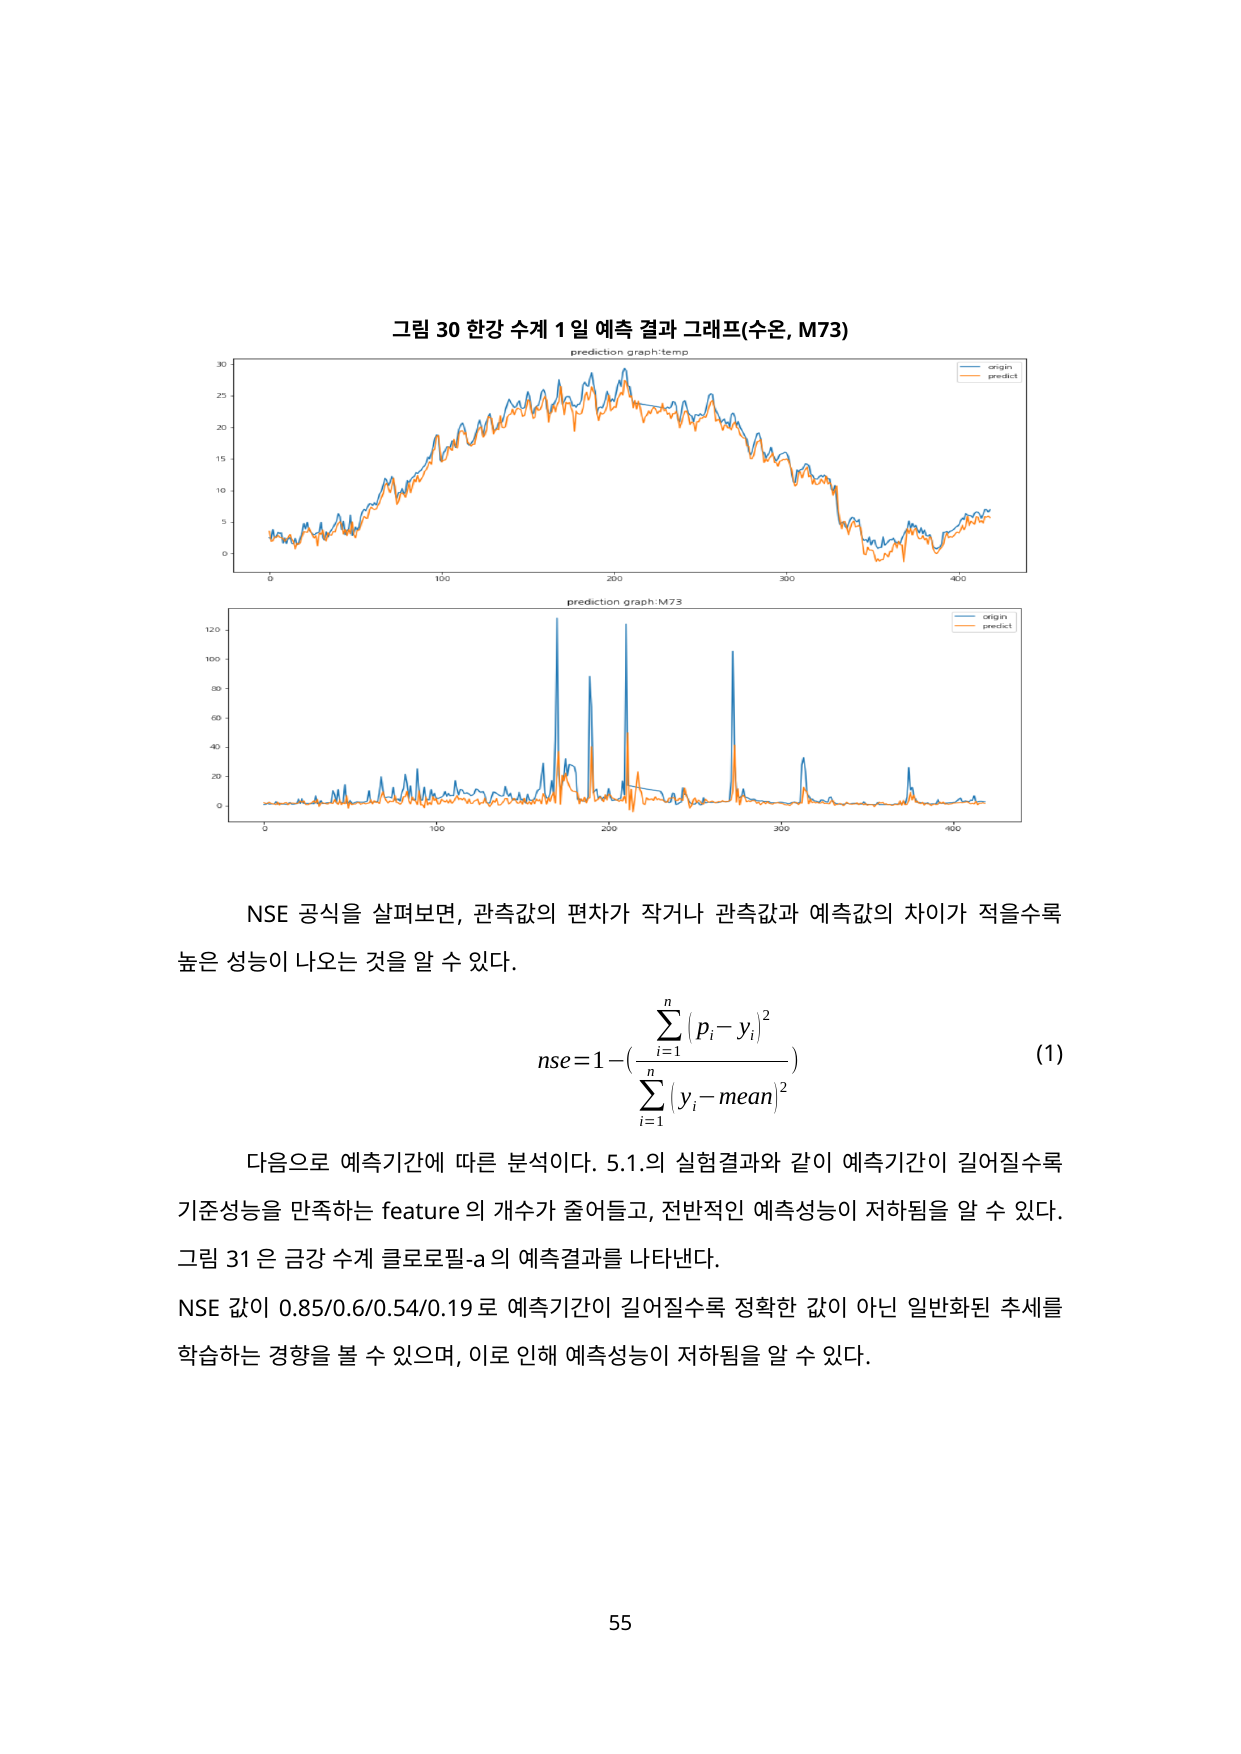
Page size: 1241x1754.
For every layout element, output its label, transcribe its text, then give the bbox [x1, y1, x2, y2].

text 다음으로 예측기간에 따른 분석이다. 5.1.의 실험결과와 같이 예측기간이 길어질수록 기준성능을 만족하는 feature의 개수가 줄어들고, 전반적인 예측성능이 저하됨을 알 수 있다. 그림 31은 금강 수계 클로로필-a의 예측결과를 나타낸다. [177, 1226, 1063, 1274]
text 그림 30 한강 수계 1일 예측 결과 그래프(수온, M73) [177, 313, 1063, 343]
text 다음으로 예측기간에 따른 분석이다. 5.1.의 실험결과와 같이 예측기간이 길어질수록 기준성능을 만족하는 feature의 개수가 줄어들고, 전반적인 예측성능이 저하됨을 알 수 있다. 그림 31은 금강 수계 클로로필-a의 예측결과를 나타낸다. [177, 1144, 1063, 1195]
text (1) [177, 992, 1063, 1131]
text NSE 공식을 살펴보면, 관측값의 편차가 작거나 관측값과 예측값의 차이가 적을수록 높은 성능이 나오는 것을 알 수 있다. [177, 896, 1063, 977]
text NSE 값이 0.85/0.6/0.54/0.19로 예측기간이 길어질수록 정확한 값이 아닌 일반화된 추세를 학습하는 경향을 볼 수 있으며, 이로 인해 예측성능이 저하됨을 알 수 있다. [177, 1289, 1063, 1371]
picture [188, 343, 1052, 838]
